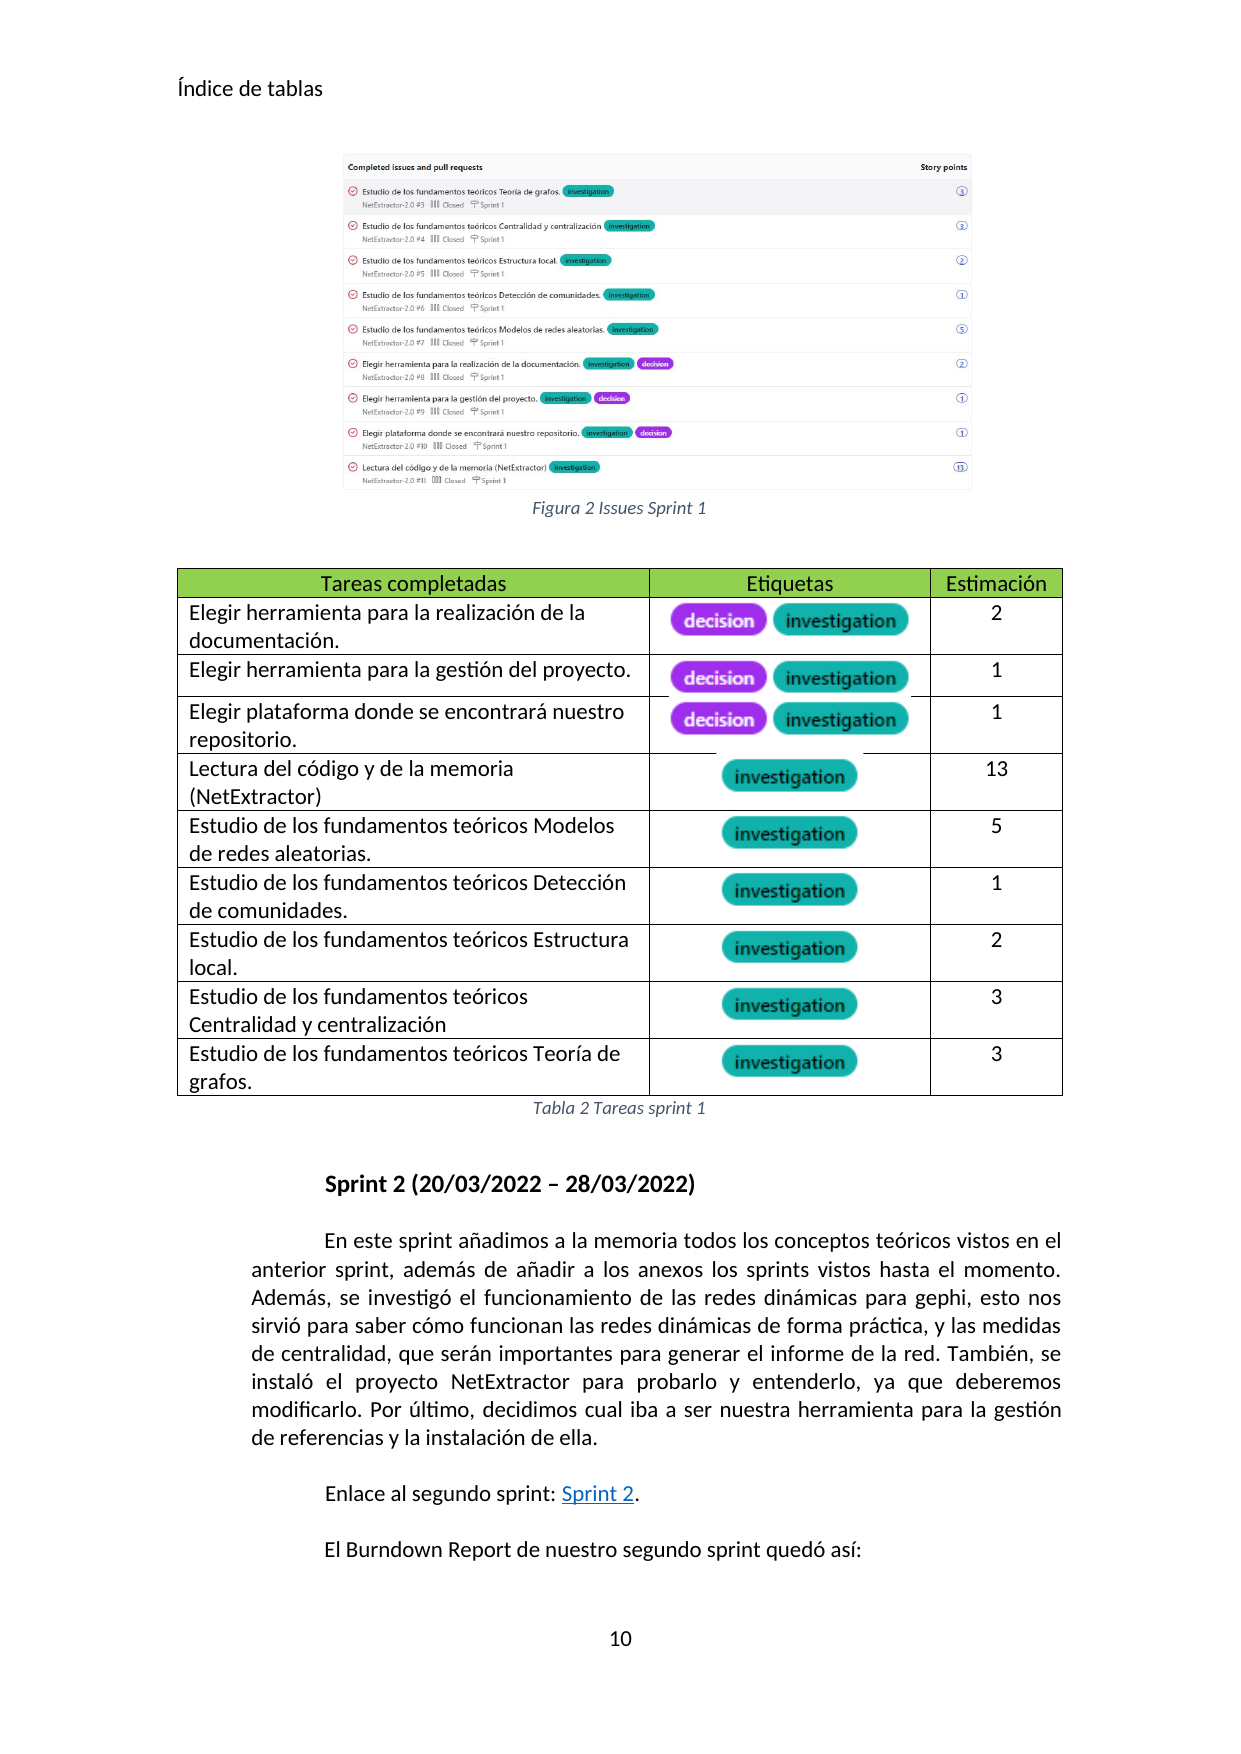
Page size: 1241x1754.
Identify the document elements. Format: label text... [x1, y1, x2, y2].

table_cell [650, 1039, 930, 1095]
table_cell [912, 655, 930, 696]
table_cell 13 [931, 754, 1062, 810]
table_cell Estudio de los fundamentos teóricos Modelos de redes aleatorias. [178, 811, 649, 867]
text Enlace al segundo sprint: Sprint 2. [251, 1479, 1063, 1507]
table_cell [650, 811, 930, 867]
table_header Estimación [931, 569, 1062, 597]
table_cell 3 [931, 1039, 1062, 1095]
table_cell Elegir herramienta para la realización de la documentación. [178, 598, 649, 654]
table_cell Estudio de los fundamentos teóricos Teoría de grafos. [178, 1039, 649, 1095]
table_cell [650, 925, 930, 981]
picture [716, 982, 864, 1028]
table_cell [650, 754, 930, 810]
picture [716, 811, 864, 857]
picture [716, 753, 864, 800]
picture [668, 655, 912, 738]
table_cell Elegir plataforma donde se encontrará nuestro repositorio. [178, 697, 649, 753]
text El Burndown Report de nuestro segundo sprint quedó así: [251, 1535, 1063, 1563]
table_cell [650, 697, 930, 753]
table_cell [650, 982, 930, 1038]
table_header Etiquetas [650, 569, 930, 597]
table_cell 5 [931, 811, 1062, 867]
table_cell Lectura del código y de la memoria (NetExtractor) [178, 754, 649, 810]
picture [716, 1039, 864, 1085]
text En este sprint añadimos a la memoria todos los conceptos teóricos vistos en el anterior sprint, además de añadir a los anexos los sprints vistos hasta el momento. Además, se investigó el funcionamiento de las redes dinámicas para gephi, esto nos sirvió para saber cómo funcionan las redes dinámicas de forma práctica, y las medidas de centralidad, que serán importantes para generar el informe de la red. También, se instaló el proyecto NetExtractor para probarlo y entenderlo, ya que deberemos modificarlo. Por último, decidimos cual iba a ser nuestra herramienta para la gestión de referencias y la instalación de ella. [251, 1227, 1063, 1451]
table_cell 2 [931, 925, 1062, 981]
table_header Tareas completadas [178, 569, 649, 597]
picture [668, 598, 912, 639]
table_cell Estudio de los fundamentos teóricos Detección de comunidades. [178, 868, 649, 924]
table_cell 3 [931, 982, 1062, 1038]
table_cell Elegir herramienta para la gestión del proyecto. [178, 655, 649, 696]
table_cell Estudio de los fundamentos teóricos Estructura local. [178, 925, 649, 981]
picture [716, 925, 864, 971]
table_cell 2 [931, 598, 1062, 654]
picture [716, 868, 864, 914]
table_cell 1 [931, 697, 1062, 753]
table_cell 1 [931, 655, 1062, 696]
table_cell Estudio de los fundamentos teóricos Centralidad y centralización [178, 982, 649, 1038]
picture [334, 147, 980, 497]
table_cell [650, 598, 930, 654]
table_cell [650, 655, 668, 696]
table_cell 1 [931, 868, 1062, 924]
subtitle Sprint 2 (20/03/2022 – 28/03/2022) [177, 1168, 1063, 1199]
table_cell [650, 868, 930, 924]
